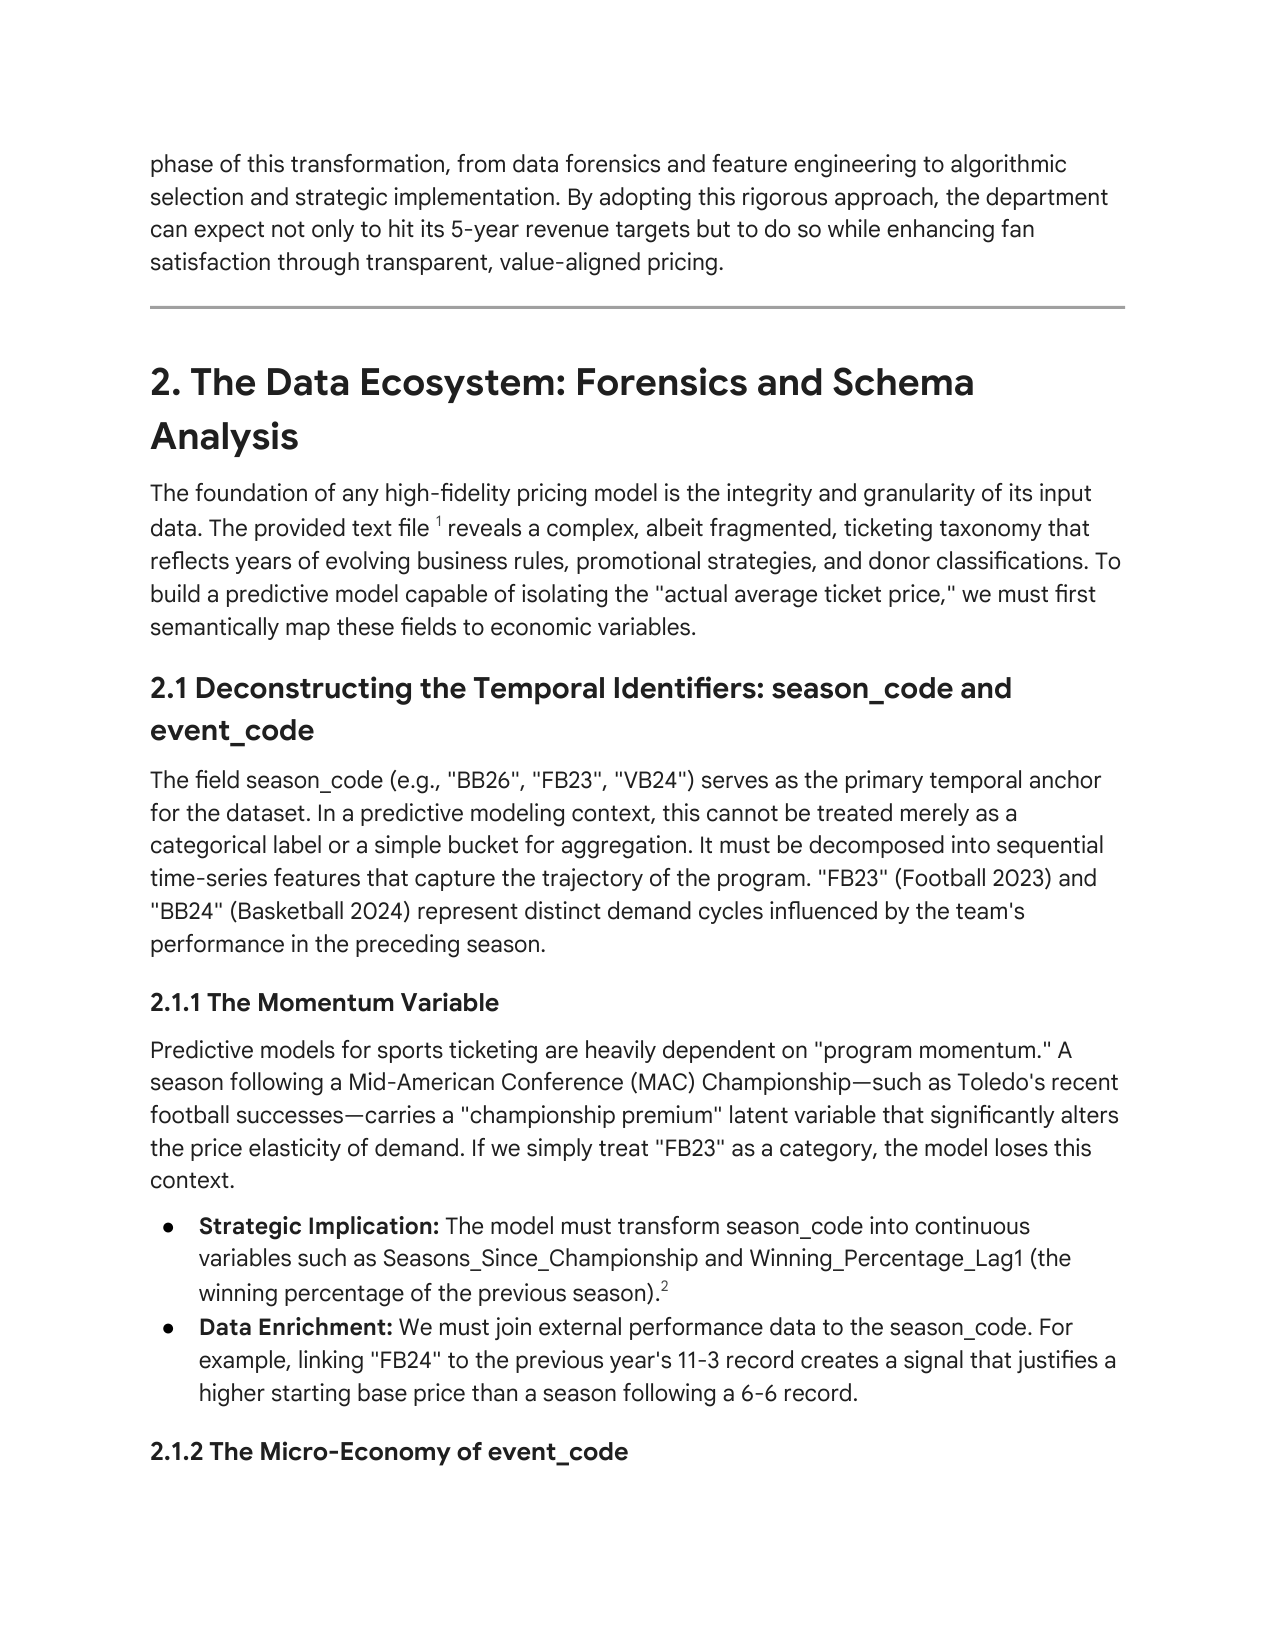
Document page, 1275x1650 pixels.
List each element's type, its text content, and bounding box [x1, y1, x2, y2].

list Strategic Implication: The model must transform season_code into continuous variables such as Seasons_Since_Championship and Winning_Percentage_Lag1 (the winning percentage of the previous season).2 [161, 1212, 1125, 1309]
subtitle 2.1.2 The Micro-Economy of event_code [150, 1437, 1125, 1468]
text Predictive models for sports ticketing are heavily dependent on "program momentum." A season following a Mid-American Conference (MAC) Championship—such as Toledo's recent football successes—carries a "championship premium" latent variable that significantly alters the price elasticity of demand. If we simply treat "FB23" as a category, the model loses this context. [150, 1036, 1125, 1195]
list Data Enrichment: We must join external performance data to the season_code. For example, linking "FB24" to the previous year's 11-3 record creates a signal that justifies a higher starting base price than a season following a 6-6 record. [161, 1313, 1125, 1408]
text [150, 150, 1125, 277]
subtitle 2.1.1 The Momentum Variable [150, 988, 1125, 1019]
text The foundation of any high-fidelity pricing model is the integrity and granularity of its input data. The provided text file 1 reveals a complex, albeit fragmented, ticketing taxonomy that reflects years of evolving business rules, promotional strategies, and donor classifications. To build a predictive model capable of isolating the "actual average ticket price," we must first semantically map these fields to economic variables. [150, 479, 1125, 642]
subtitle 2.1 Deconstructing the Temporal Identifiers: season_code and event_code [150, 671, 1125, 749]
text The field season_code (e.g., "BB26", "FB23", "VB24") serves as the primary temporal anchor for the dataset. In a predictive modeling context, this cannot be treated merely as a categorical label or a simple bucket for aggregation. It must be decomposed into sequential time-series features that capture the trajectory of the program. "FB23" (Football 2023) and "BB24" (Basketball 2024) represent distinct demand cycles influenced by the team's performance in the preceding season. [150, 766, 1125, 959]
subtitle 2. The Data Ecosystem: Forensics and Schema Analysis [150, 309, 1125, 460]
